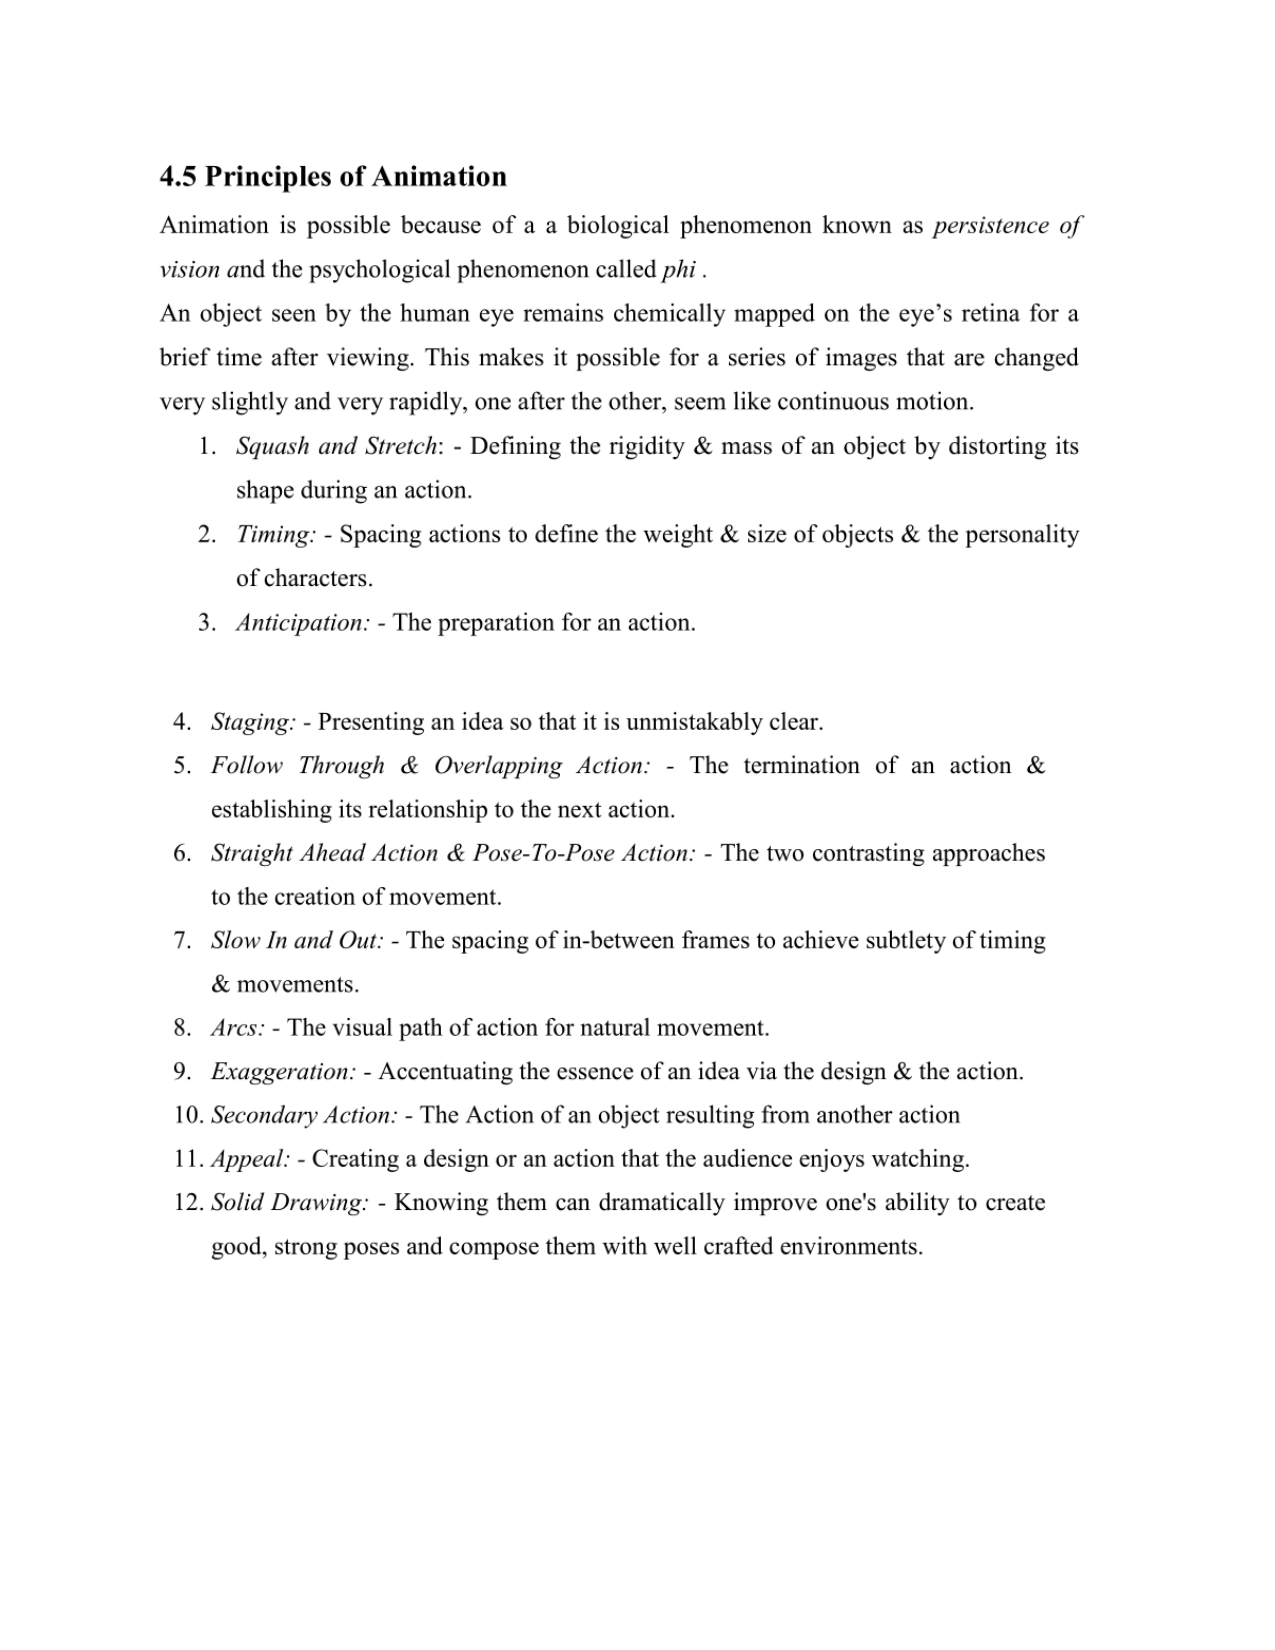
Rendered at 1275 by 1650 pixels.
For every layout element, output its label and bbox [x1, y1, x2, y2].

picture [150, 150, 1125, 666]
picture [150, 694, 1125, 1266]
